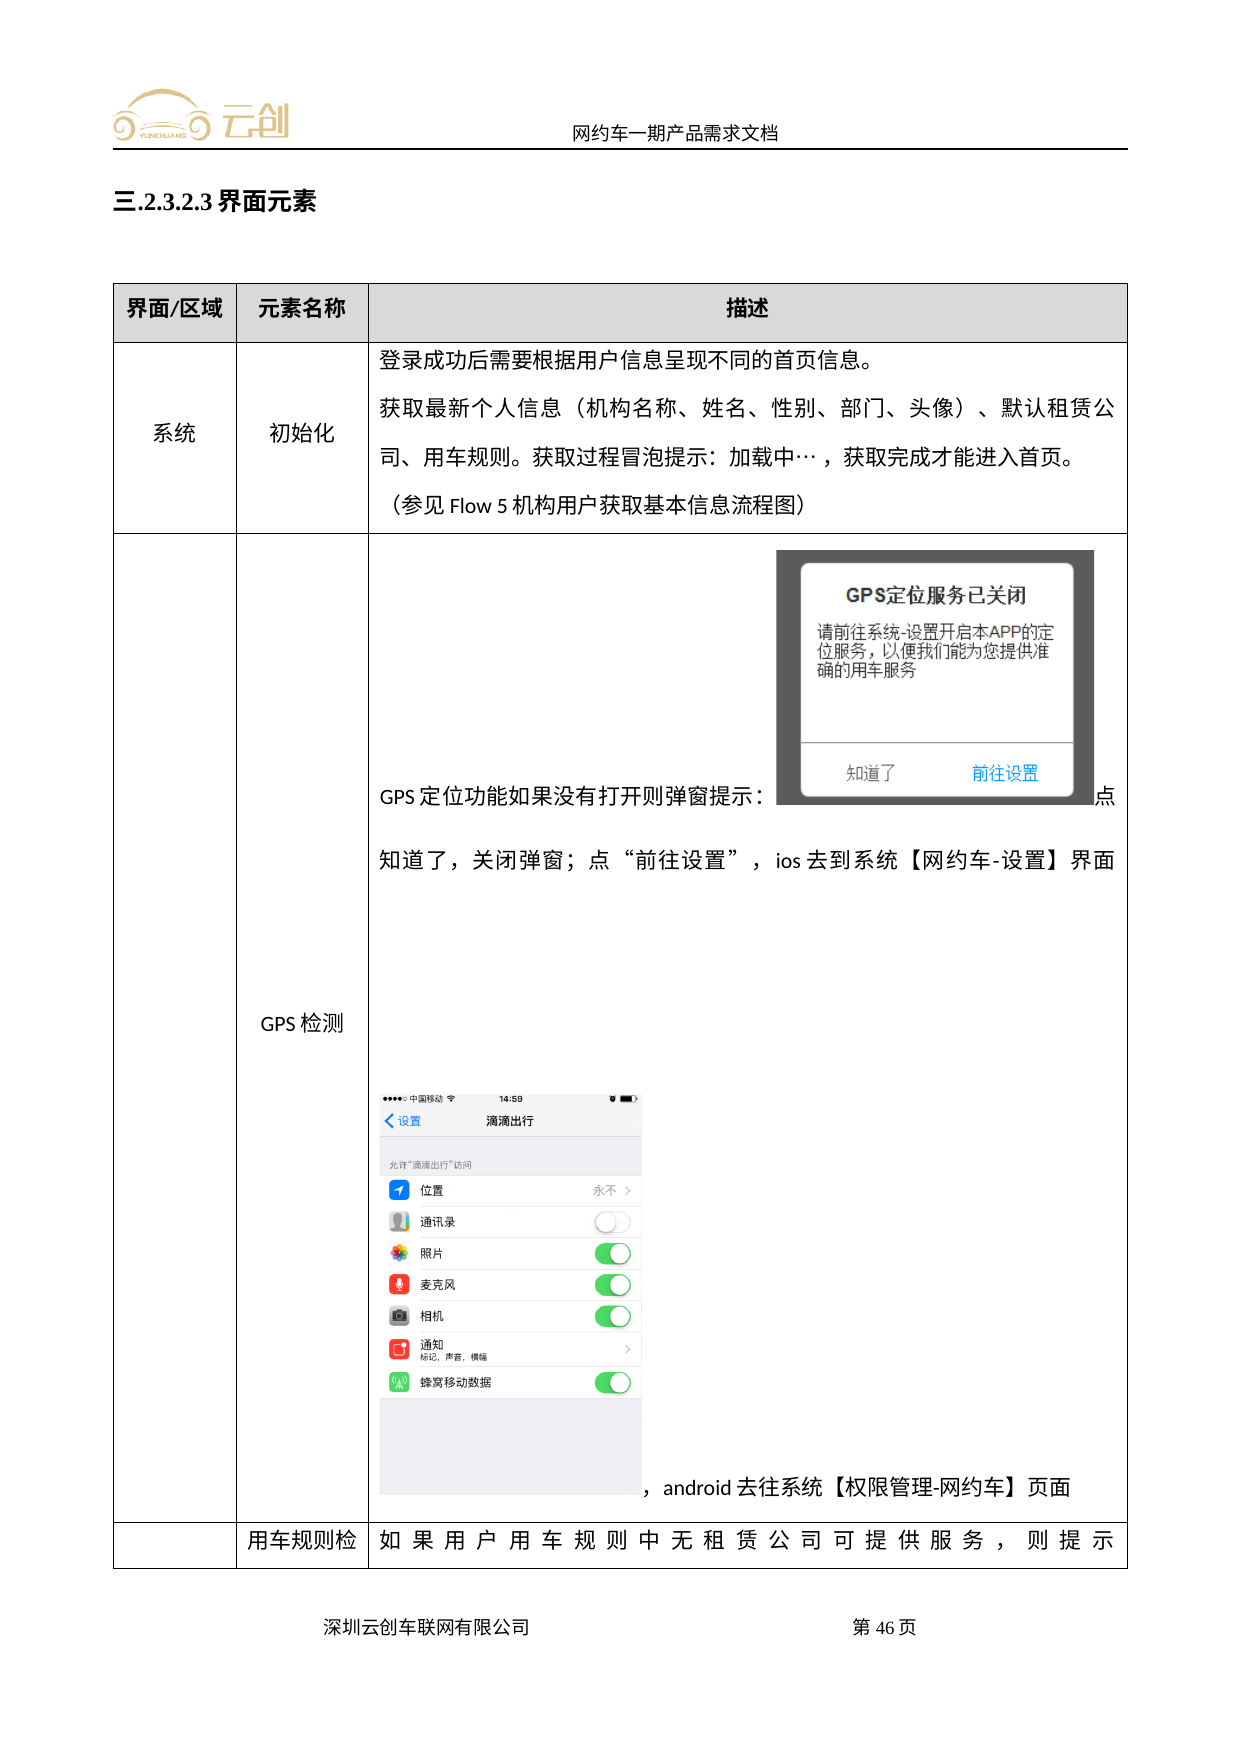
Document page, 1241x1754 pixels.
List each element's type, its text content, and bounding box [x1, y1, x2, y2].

table_header 界面/区域 [114, 284, 236, 342]
subtitle 界面元素 [112, 167, 1128, 232]
table_cell [114, 534, 236, 1522]
table_cell GPS检测 [237, 534, 368, 1522]
table_cell [114, 1523, 236, 1568]
picture [379, 1094, 642, 1495]
table_header 描述 [369, 284, 1127, 342]
table_cell 登录成功后需要根据用户信息呈现不同的首页信息。 获取最新个人信息（机构名称、姓名、性别、部门、头像）、默认租赁公司、用车规则。获取过程冒泡提示：加载中… ，获取完成才能进入首页。 （参见Flow 5机构用户获取基本信息流程图） [369, 343, 1127, 533]
table_header 元素名称 [237, 284, 368, 342]
picture [776, 550, 1095, 805]
table_cell 初始化 [237, 343, 368, 533]
table_cell 如果用户用车规则中无租赁公司可提供服务，则提示点知道了，回到个人用户-非首次登录页，带入账号信息 [369, 1523, 1127, 1568]
table_cell 用车规则检测 [237, 1523, 368, 1568]
table_cell 系统 [114, 343, 236, 533]
picture [112, 88, 289, 141]
table_cell GPS定位功能如果没有打开则弹窗提示：点知道了，关闭弹窗；点“前往设置”，ios去到系统【网约车-设置】界面，android去往系统【权限管理-网约车】页面 [369, 534, 1127, 1522]
